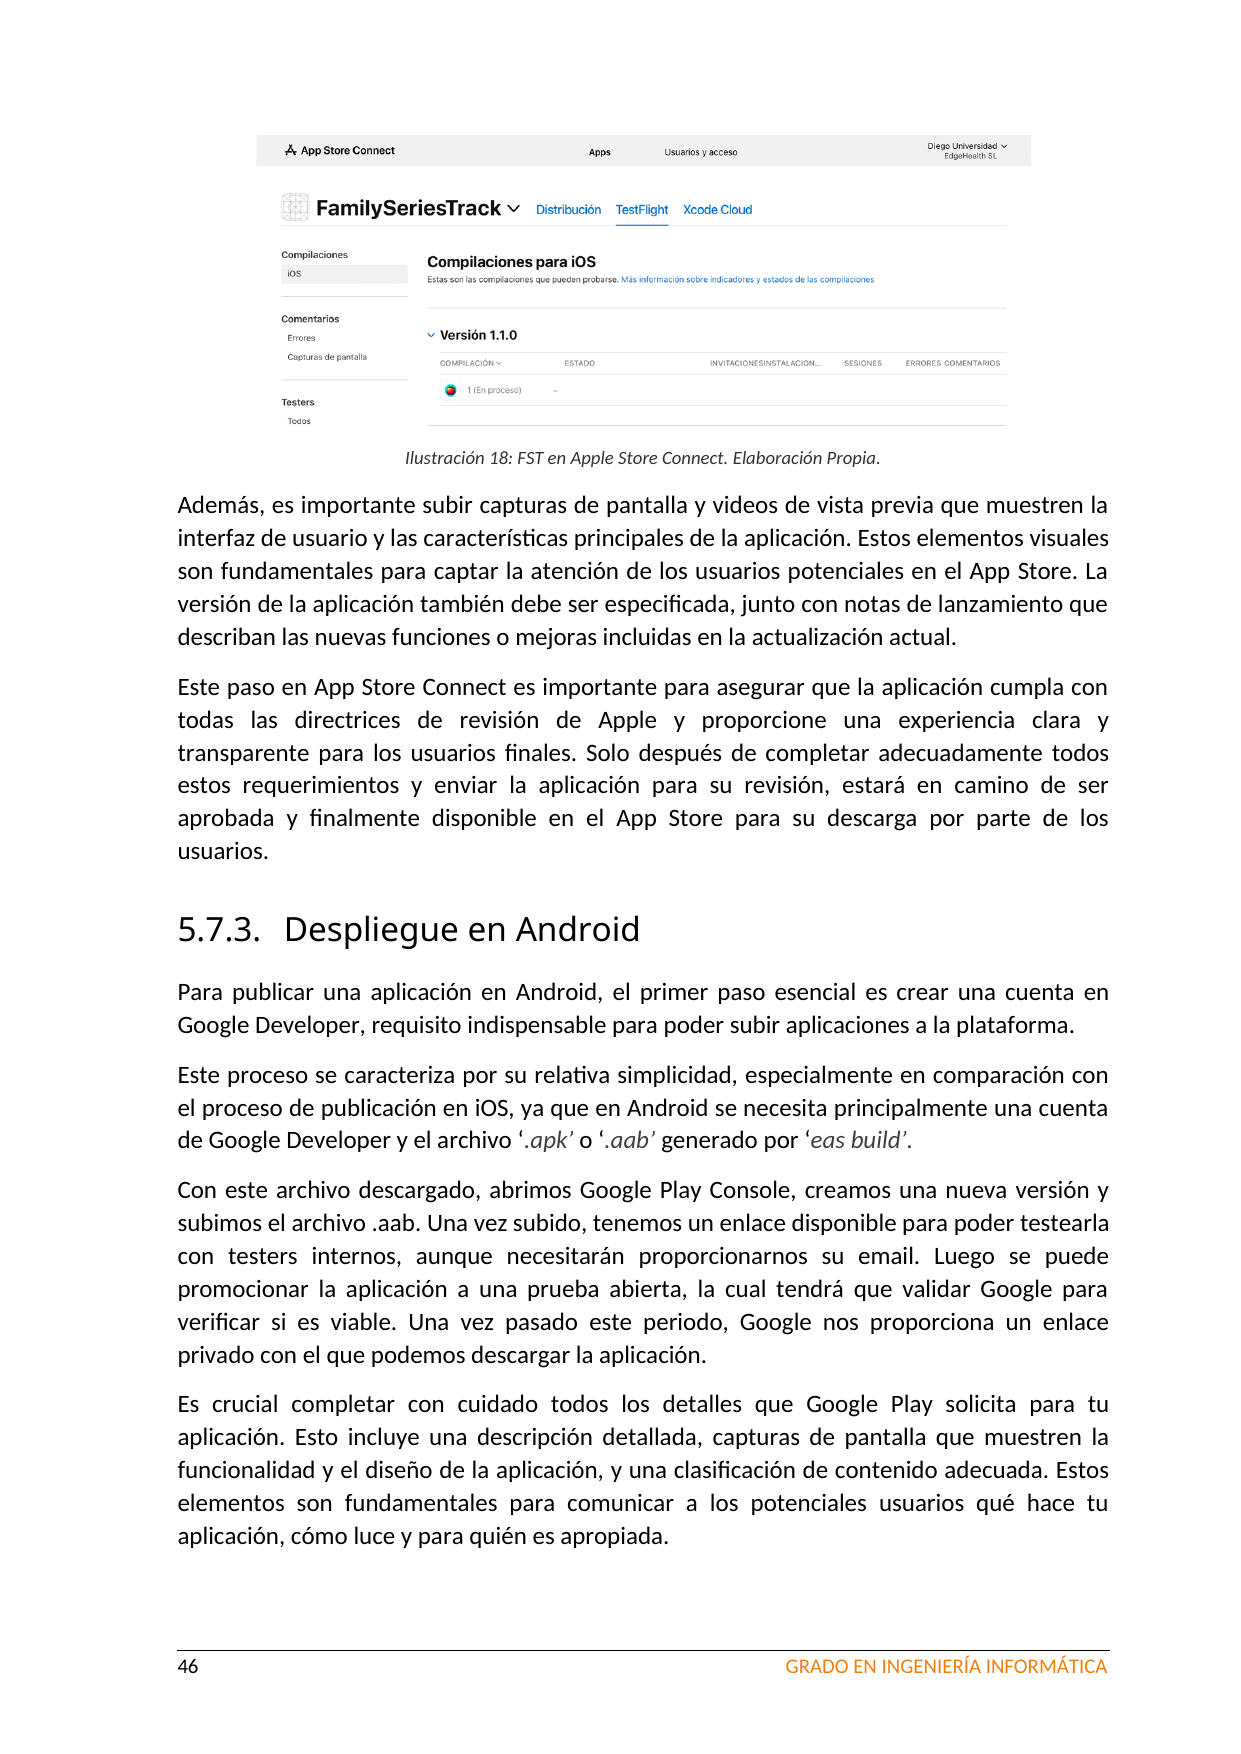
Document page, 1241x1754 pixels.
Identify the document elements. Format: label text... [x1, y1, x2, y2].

text Es crucial completar con cuidado todos los detalles que Google Play solicita para tu aplicación. Esto incluye una descripción detallada, capturas de pantalla que muestren la funcionalidad y el diseño de la aplicación, y una clasificación de contenido adecuada. Estos elementos son fundamentales para comunicar a los potenciales usuarios qué hace tu aplicación, cómo luce y para quién es apropiada. [177, 1388, 1110, 1551]
text Este paso en App Store Connect es importante para asegurar que la aplicación cumpla con todas las directrices de revisión de Apple y proporcione una experiencia clara y transparente para los usuarios finales. Solo después de completar adecuadamente todos estos requerimientos y enviar la aplicación para su revisión, estará en camino de ser aprobada y finalmente disponible en el App Store para su descarga por parte de los usuarios. [177, 671, 1110, 866]
text Además, es importante subir capturas de pantalla y videos de vista previa que muestren la interfaz de usuario y las características principales de la aplicación. Estos elementos visuales son fundamentales para captar la atención de los usuarios potenciales en el App Store. La versión de la aplicación también debe ser especificada, junto con notas de lanzamiento que describan las nuevas funciones o mejoras incluidas en la actualización actual. [177, 490, 1110, 652]
text Con este archivo descargado, abrimos Google Play Console, creamos una nueva versión y subimos el archivo .aab. Una vez subido, tenemos un enlace disponible para poder testearla con testers internos, aunque necesitarán proporcionarnos su email. Luego se puede promocionar la aplicación a una prueba abierta, la cual tendrá que validar Google para verificar si es viable. Una vez pasado este periodo, Google nos proporciona un enlace privado con el que podemos descargar la aplicación. [177, 1174, 1110, 1369]
text Este proceso se caracteriza por su relativa simplicidad, especialmente en comparación con el proceso de publicación en iOS, ya que en Android se necesita principalmente una cuenta de Google Developer y el archivo ‘.apk’ o ‘.aab’ generado por ‘eas build’. [177, 1059, 1110, 1155]
text Para publicar una aplicación en Android, el primer paso esencial es crear una cuenta en Google Developer, requisito indispensable para poder subir aplicaciones a la plataforma. [177, 976, 1110, 1040]
subtitle Despliegue en Android [177, 906, 1110, 951]
text Ilustración 18: FST en Apple Store Connect. Elaboración Propia. [177, 446, 1110, 469]
picture [256, 135, 1032, 427]
